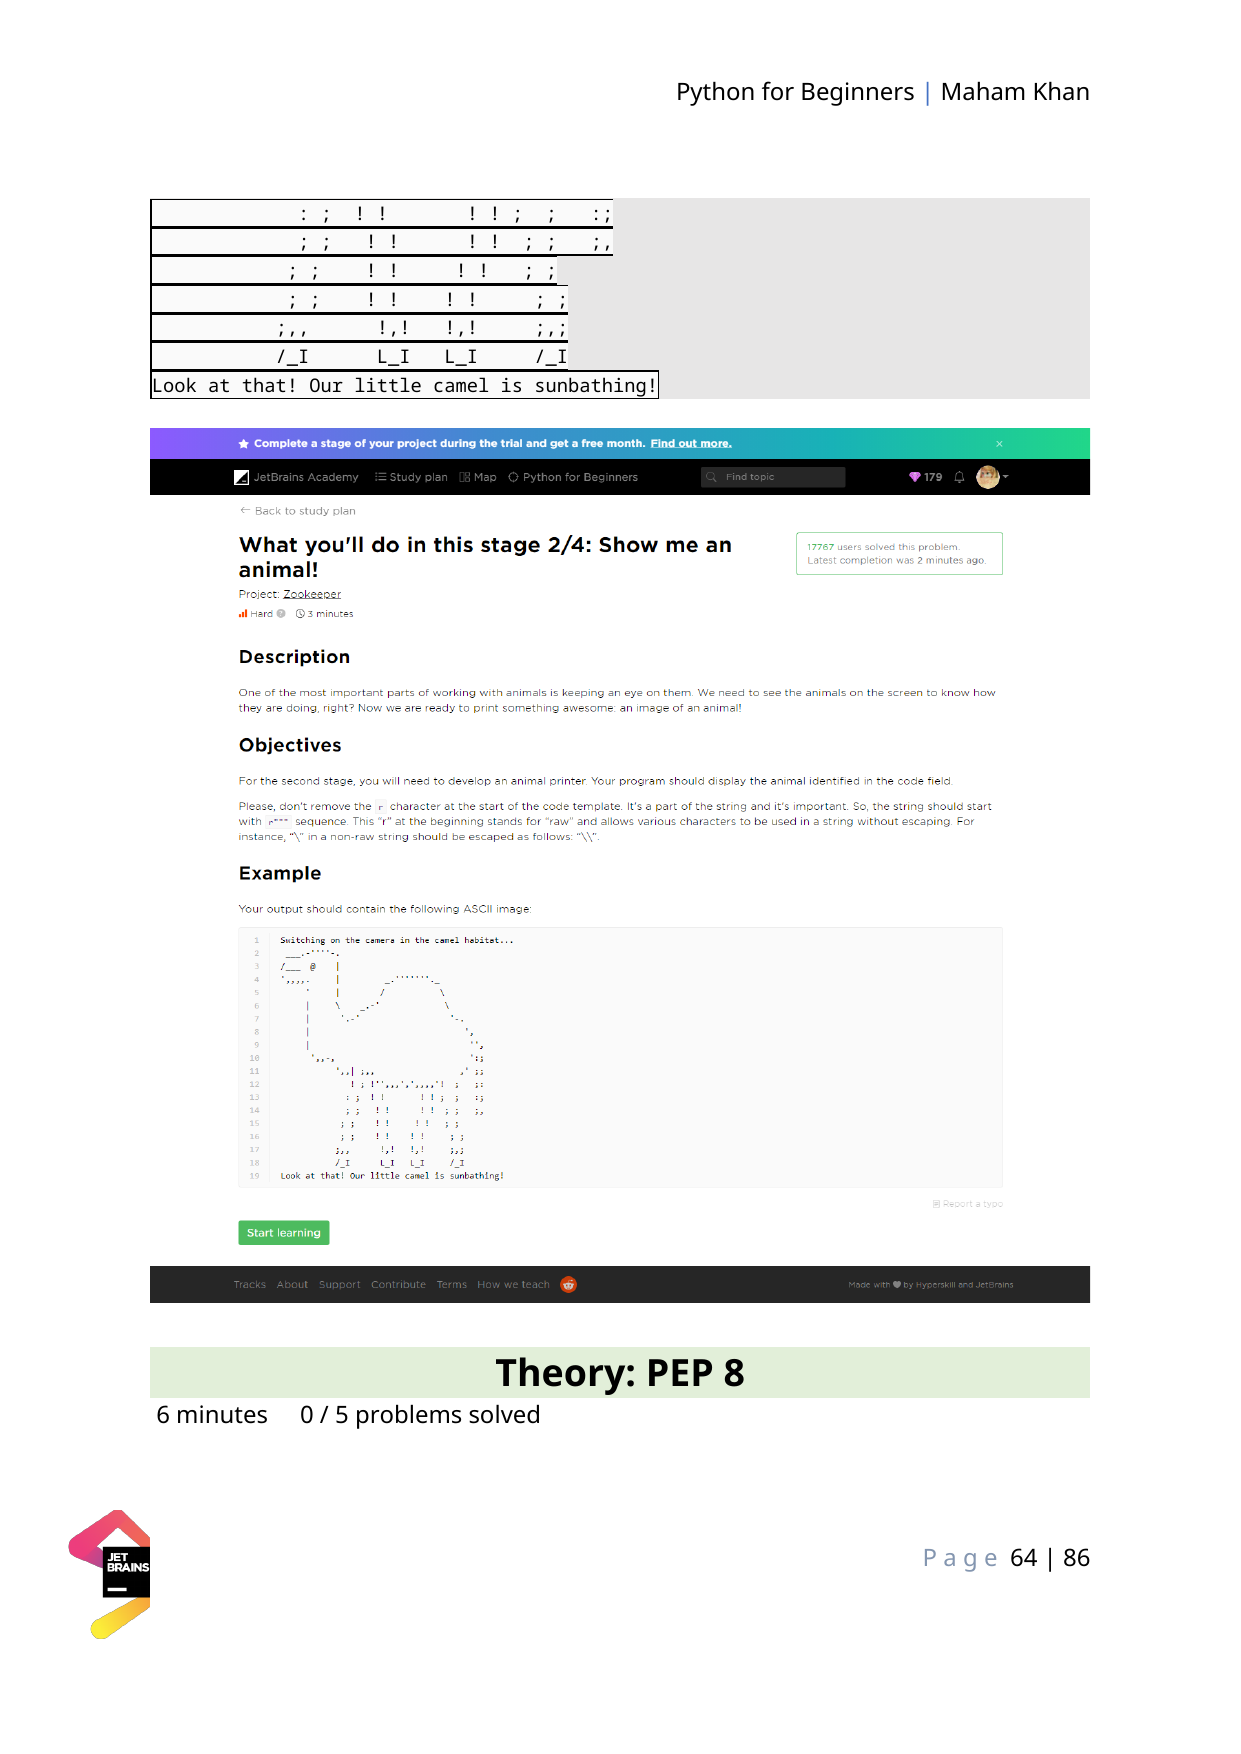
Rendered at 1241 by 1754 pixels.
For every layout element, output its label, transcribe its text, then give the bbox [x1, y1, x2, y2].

picture [63, 1510, 193, 1639]
text 6 minutes 0 / 5 problems solved [150, 1398, 1090, 1430]
subtitle Theory: PEP 8 [150, 1347, 1090, 1398]
picture [150, 428, 1091, 1318]
